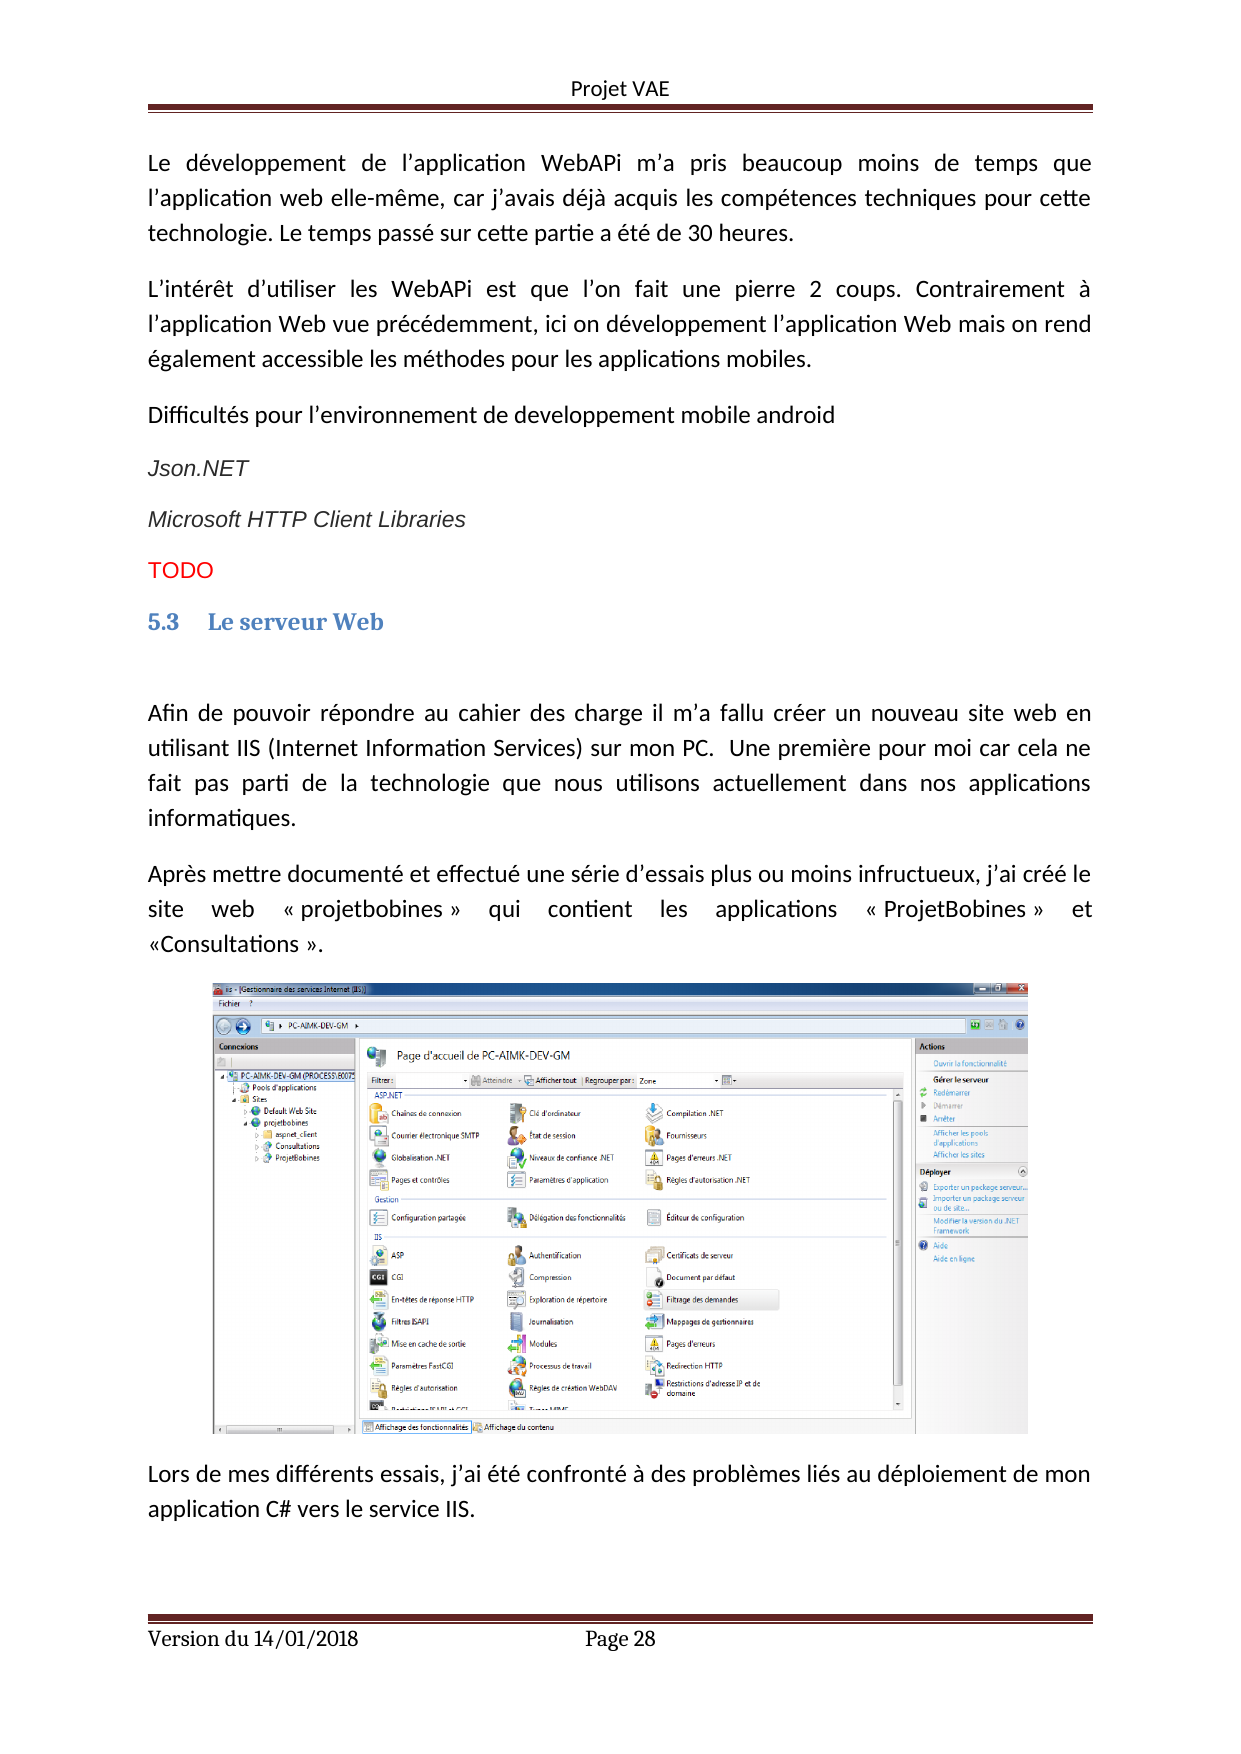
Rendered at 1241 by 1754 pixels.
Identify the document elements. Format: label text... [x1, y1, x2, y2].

text TODO [148, 557, 1093, 583]
text Json.NET [148, 455, 1093, 481]
text Difficultés pour l’environnement de developpement mobile android [148, 399, 1093, 430]
text Microsoft HTTP Client Libraries [148, 506, 1093, 532]
text Après mettre documenté et effectué une série d’essais plus ou moins infructueux, j’ai créé le site web « projetbobines » qui contient les applications « ProjetBobines » et «Consultations ». [148, 858, 1093, 958]
text Le développement de l’application WebAPi m’a pris beaucoup moins de temps que l’application web elle-même, car j’avais déjà acquis les compétences techniques pour cette technologie. Le temps passé sur cette partie a été de 30 heures. [148, 148, 1093, 248]
text L’intérêt d’utiliser les WebAPi est que l’on fait une pierre 2 coups. Contrairement à l’application Web vue précédemment, ici on développement l’application Web mais on rend également accessible les méthodes pour les applications mobiles. [148, 273, 1093, 374]
picture [212, 983, 1028, 1434]
subtitle Le serveur Web [148, 608, 1093, 637]
text Afin de pouvoir répondre au cahier des charge il m’a fallu créer un nouveau site web en utilisant IIS (Internet Information Services) sur mon PC. Une première pour moi car cela ne fait pas parti de la technologie que nous utilisons actuellement dans nos applications informatiques. [148, 697, 1093, 833]
text Lors de mes différents essais, j’ai été confronté à des problèmes liés au déploiement de mon application C# vers le service IIS. [148, 1458, 1093, 1524]
